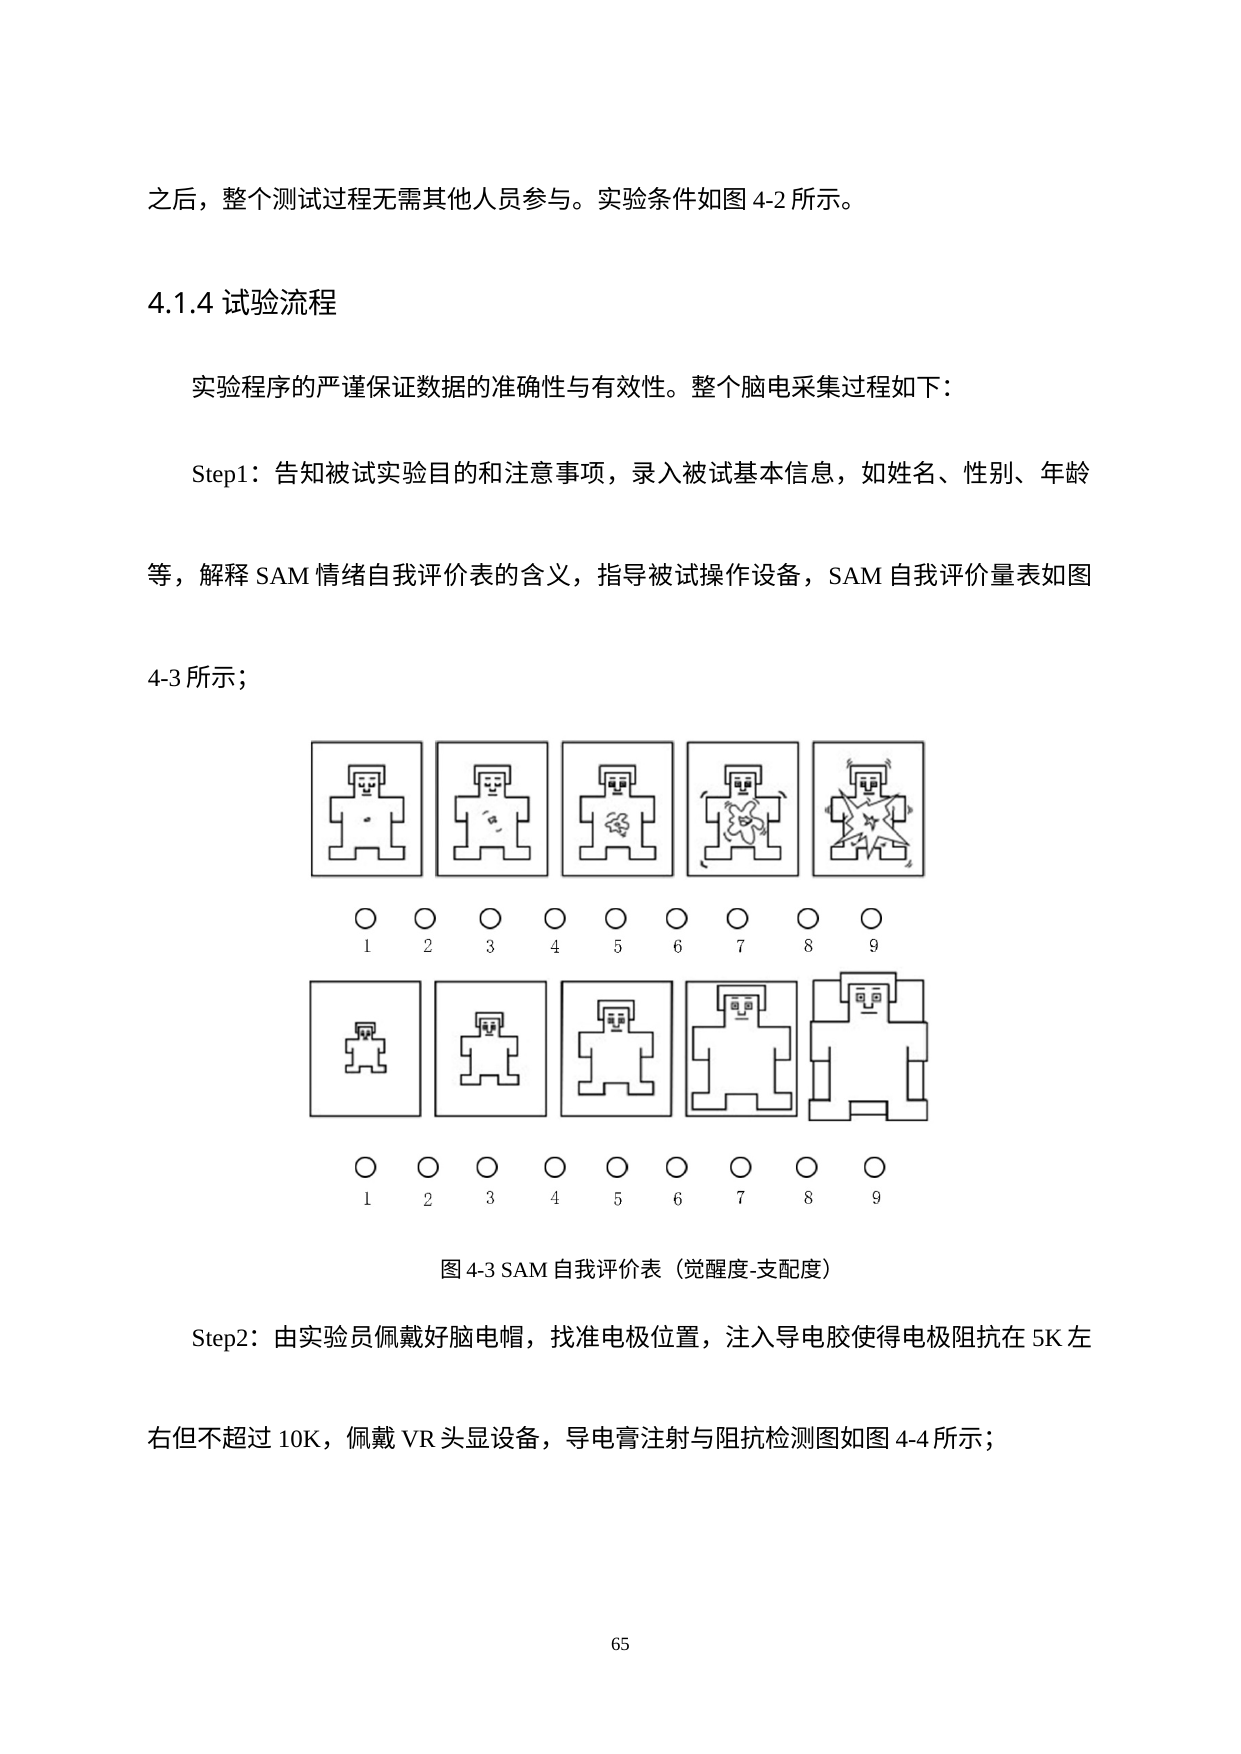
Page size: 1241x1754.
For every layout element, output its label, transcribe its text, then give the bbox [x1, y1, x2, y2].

subtitle 4.1.4 试验流程 [148, 267, 1092, 335]
picture [297, 727, 943, 1222]
text 实验程序的严谨保证数据的准确性与有效性。整个脑电采集过程如下： [148, 352, 1092, 420]
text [148, 164, 1092, 232]
text Step1：告知被试实验目的和注意事项，录入被试基本信息，如姓名、性别、年龄等，解释SAM情绪自我评价表的含义，指导被试操作设备，SAM自我评价量表如图4-3所示； [148, 438, 1092, 709]
text Step2：由实验员佩戴好脑电帽，找准电极位置，注入导电胶使得电极阻抗在5K左右但不超过10K，佩戴VR头显设备，导电膏注射与阻抗检测图如图4-4所示； [148, 1301, 1092, 1471]
text 图4-3 SAM自我评价表（觉醒度-支配度） [148, 1251, 1092, 1285]
